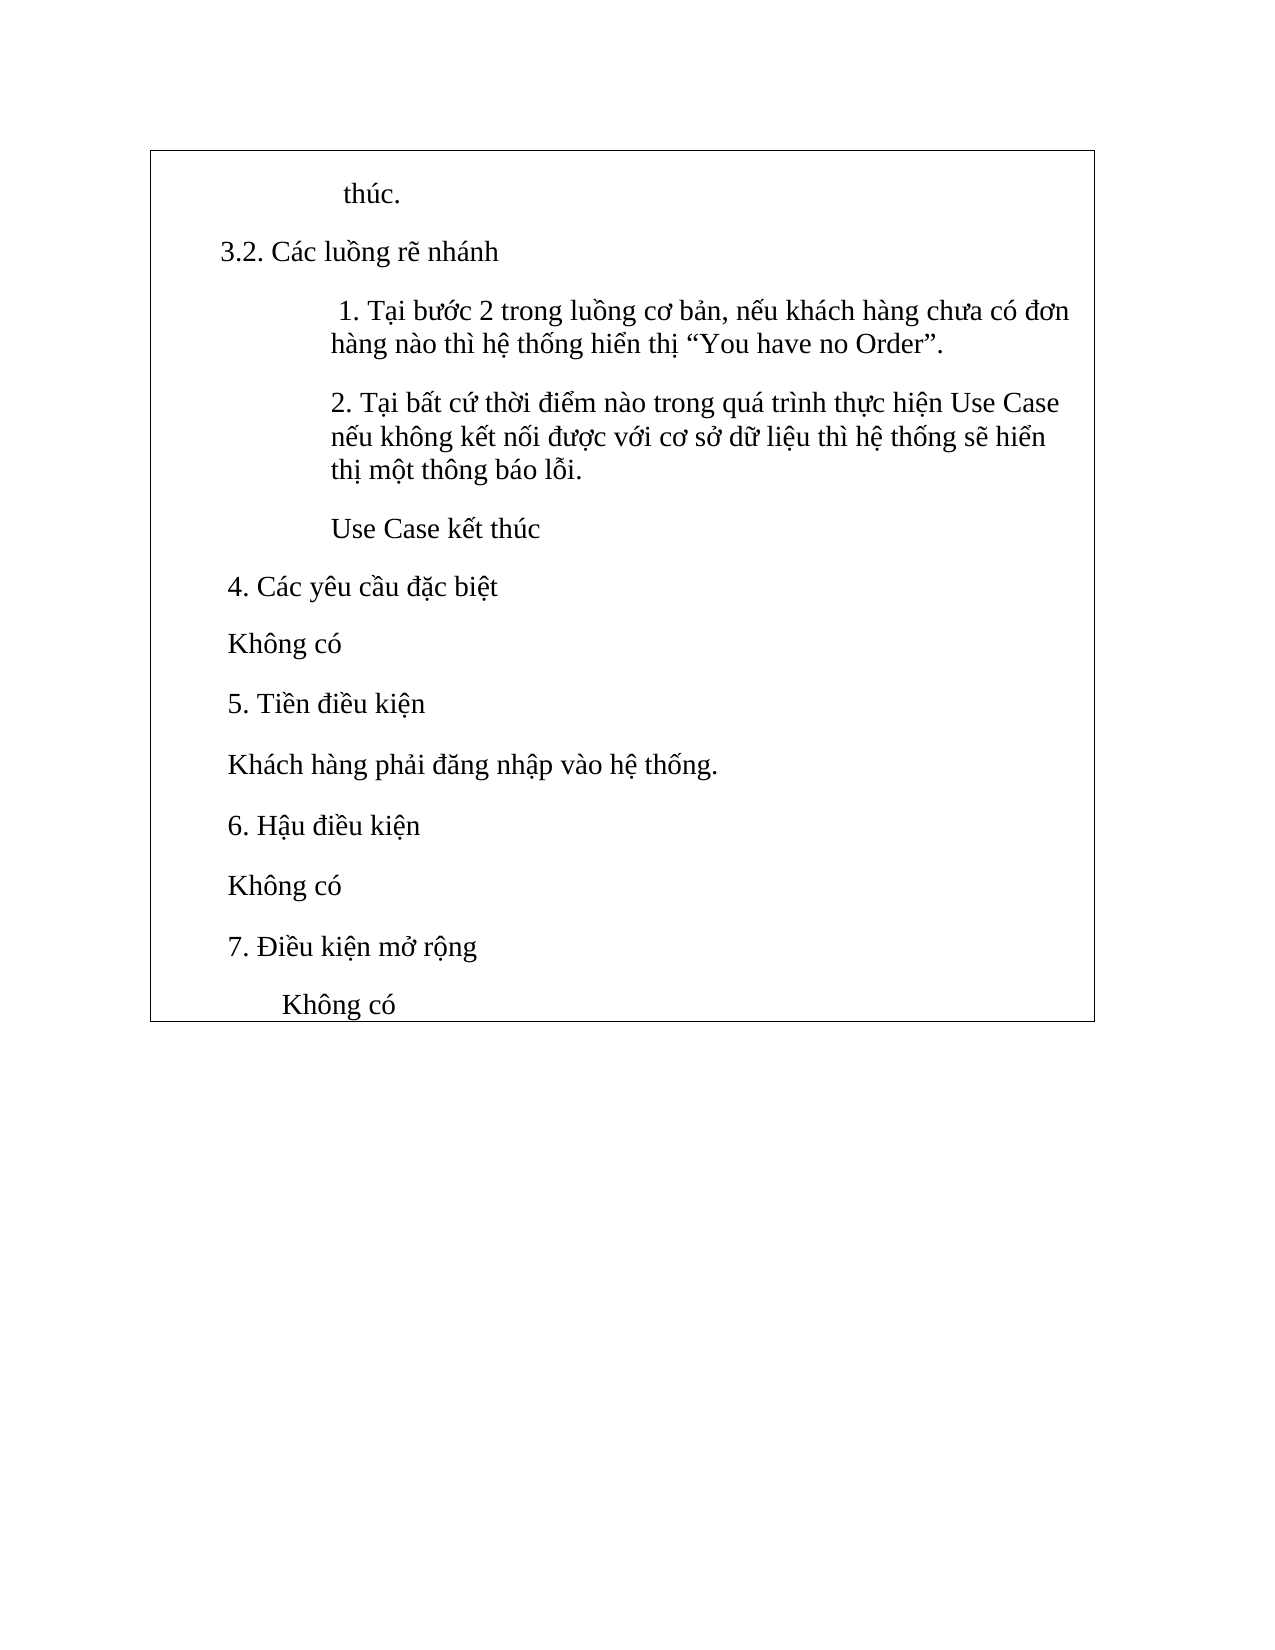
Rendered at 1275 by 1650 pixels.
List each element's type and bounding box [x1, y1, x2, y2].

table_header [151, 151, 1094, 1021]
